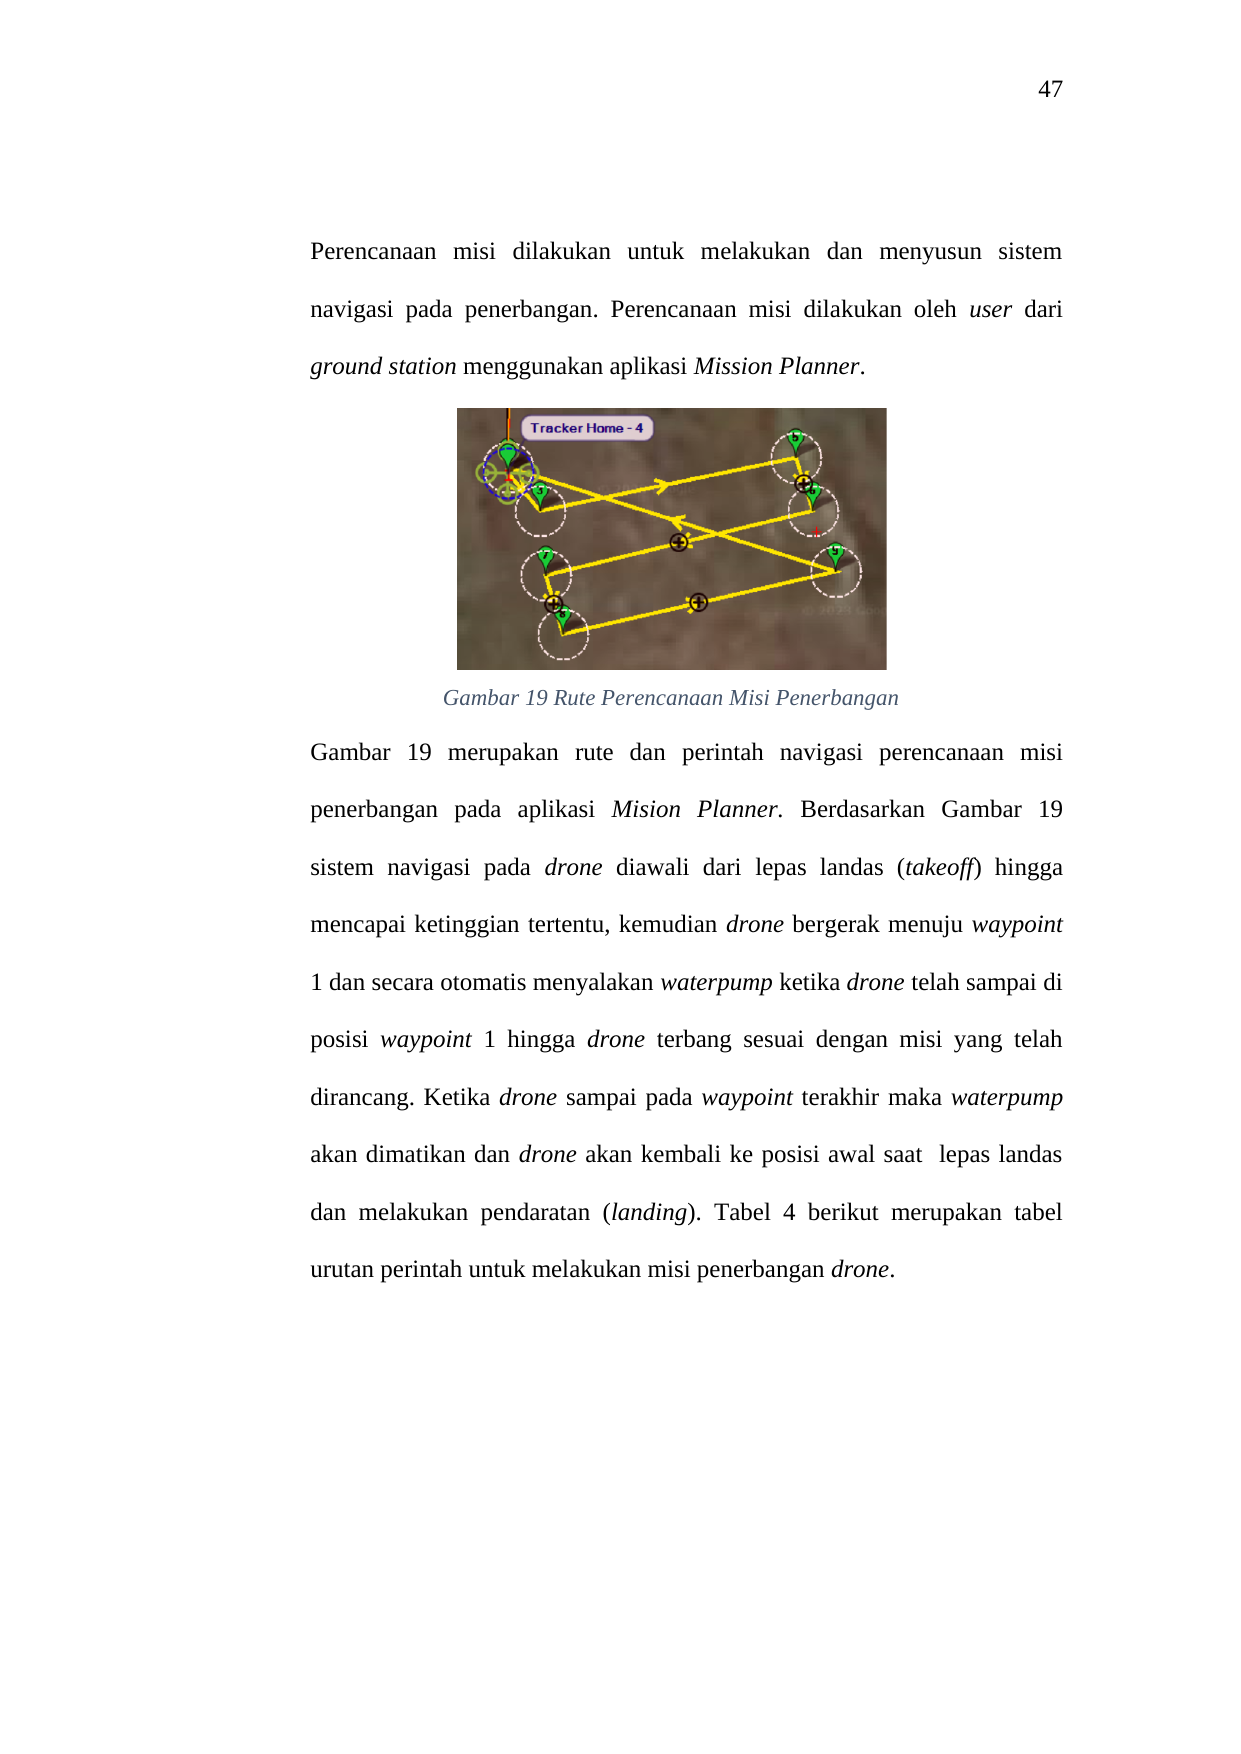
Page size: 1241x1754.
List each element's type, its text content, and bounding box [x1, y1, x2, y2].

list Perencanaan misi dilakukan untuk melakukan dan menyusun sistem navigasi pada penerbangan. Perencanaan misi dilakukan oleh user dari ground station menggunakan aplikasi Mission Planner. [310, 236, 1063, 380]
list Gambar 19 merupakan rute dan perintah navigasi perencanaan misi penerbangan pada aplikasi Mision Planner. Berdasarkan Gambar 19 sistem navigasi pada drone diawali dari lepas landas (takeoff) hingga mencapai ketinggian tertentu, kemudian drone bergerak menuju waypoint 1 dan secara otomatis menyalakan waterpump ketika drone telah sampai di posisi waypoint 1 hingga drone terbang sesuai dengan misi yang telah dirancang. Ketika drone sampai pada waypoint terakhir maka waterpump akan dimatikan dan drone akan kembali ke posisi awal saat lepas landas dan melakukan pendaratan (landing). Tabel 4 berikut merupakan tabel urutan perintah untuk melakukan misi penerbangan drone. [310, 737, 1063, 1283]
text Gambar 19 Rute Perencanaan Misi Penerbangan [281, 684, 1063, 710]
picture [457, 408, 887, 670]
